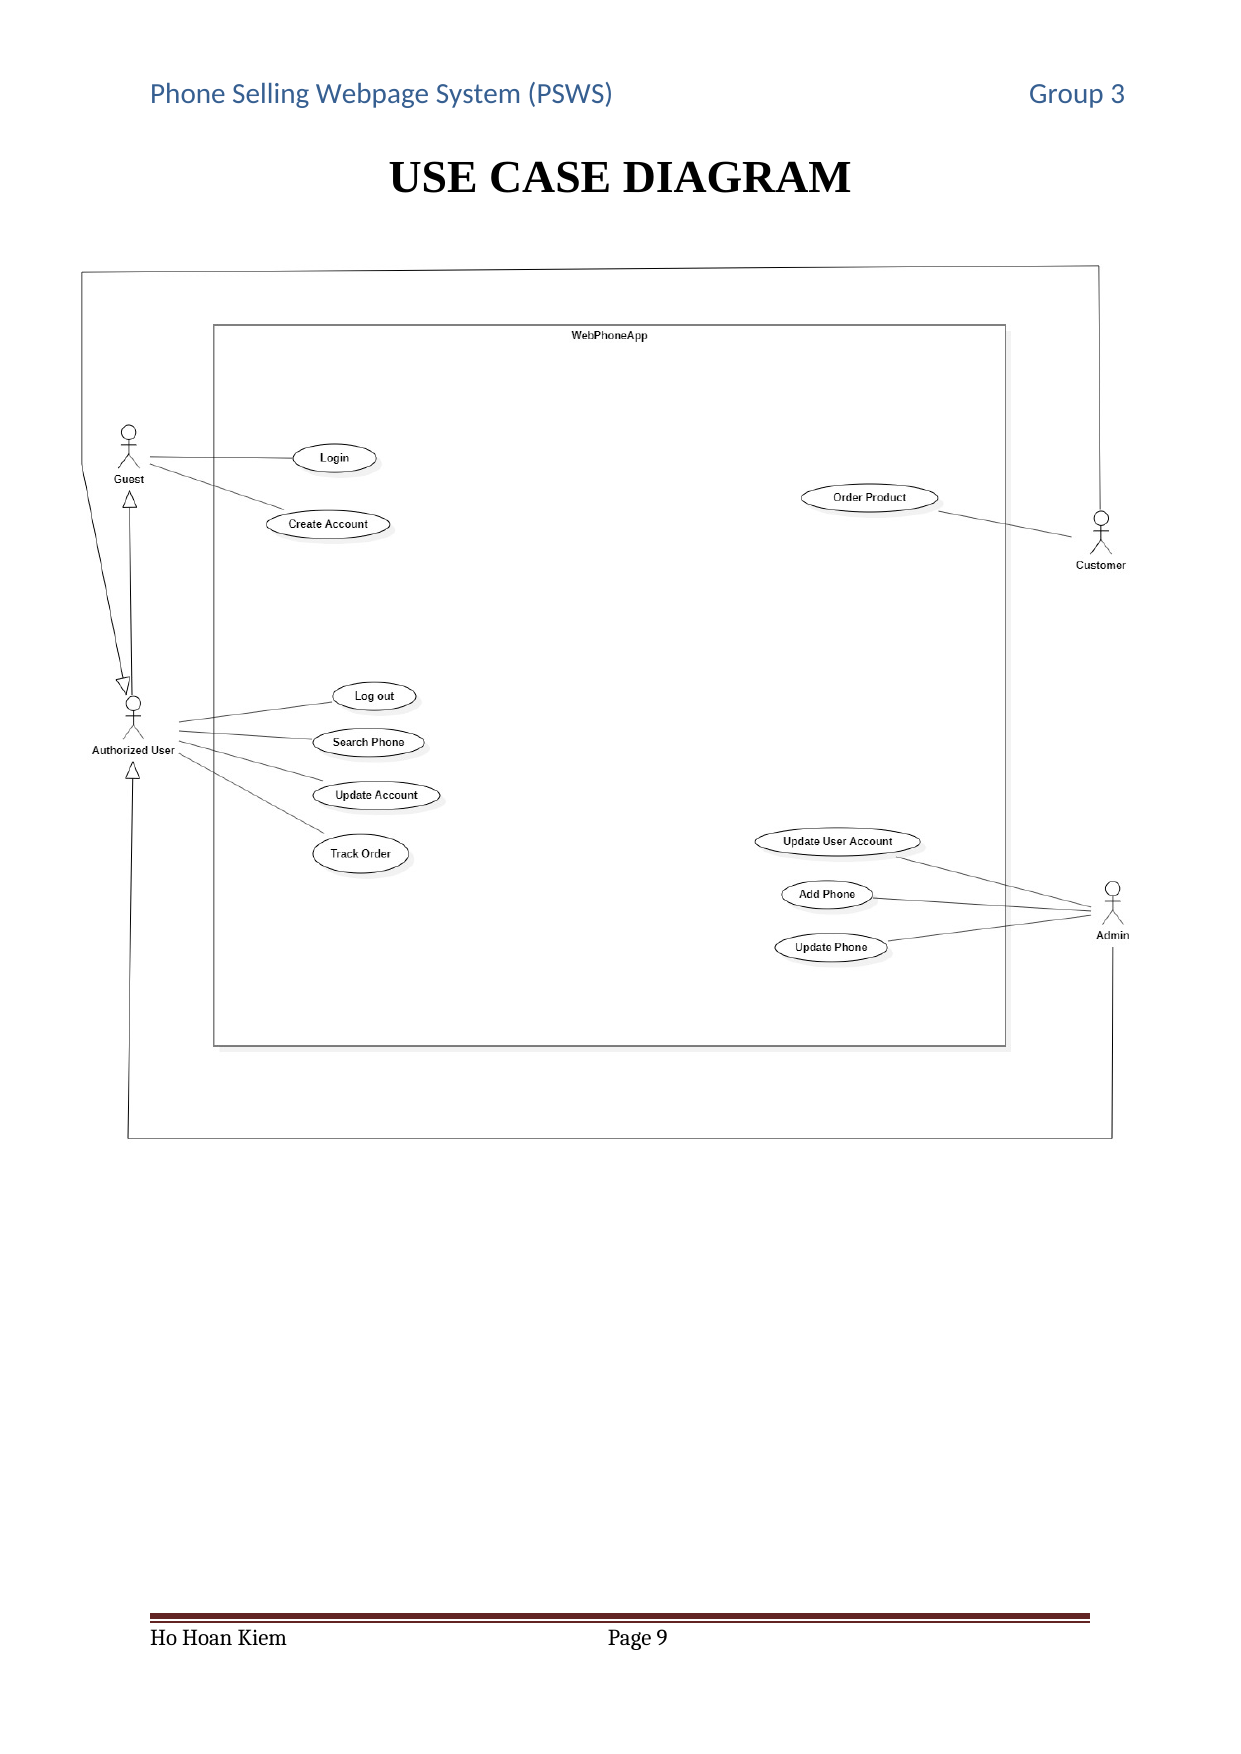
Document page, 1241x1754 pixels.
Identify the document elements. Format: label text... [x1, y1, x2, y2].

text USE CASE DIAGRAM [150, 150, 1090, 203]
picture [73, 257, 1166, 1172]
